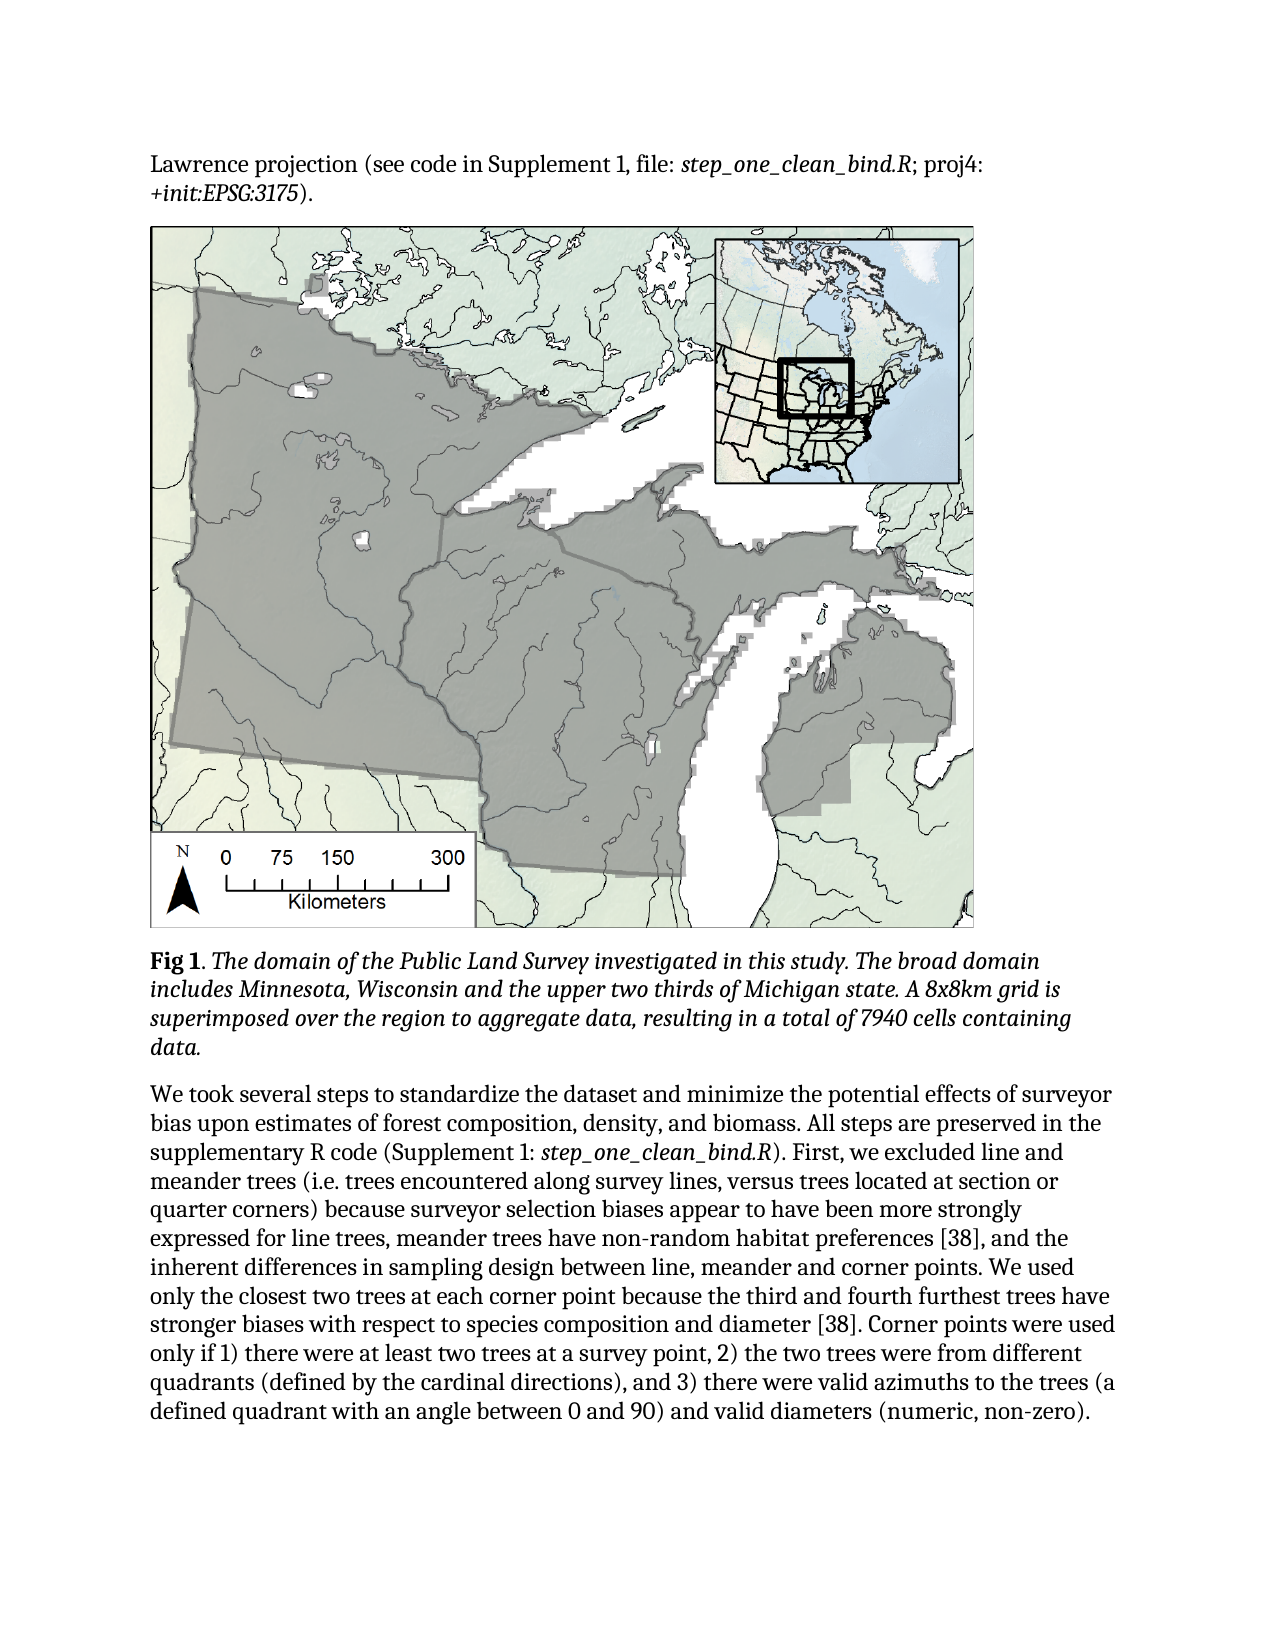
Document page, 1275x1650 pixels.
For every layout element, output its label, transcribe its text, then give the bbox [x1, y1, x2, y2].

text Fig 1. The domain of the Public Land Survey investigated in this study. The broad domain includes Minnesota, Wisconsin and the upper two thirds of Michigan state. A 8x8km grid is superimposed over the region to aggregate data, resulting in a total of 7940 cells containing data. [150, 947, 1125, 1062]
text We took several steps to standardize the dataset and minimize the potential effects of surveyor bias upon estimates of forest composition, density, and biomass. All steps are preserved in the supplementary R code (Supplement 1: step_one_clean_bind.R). First, we excluded line and meander trees (i.e. trees encountered along survey lines, versus trees located at section or quarter corners) because surveyor selection biases appear to have been more strongly expressed for line trees, meander trees have non-random habitat preferences [38], and the inherent differences in sampling design between line, meander and corner points. We used only the closest two trees at each corner point because the third and fourth furthest trees have stronger biases with respect to species composition and diameter [38]. Corner points were used only if 1) there were at least two trees at a survey point, 2) the two trees were from different quadrants (defined by the cardinal directions), and 3) there were valid azimuths to the trees (a defined quadrant with an angle between 0 and 90) and valid diameters (numeric, non-zero). [150, 1080, 1125, 1425]
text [150, 150, 1125, 207]
picture [150, 226, 974, 928]
